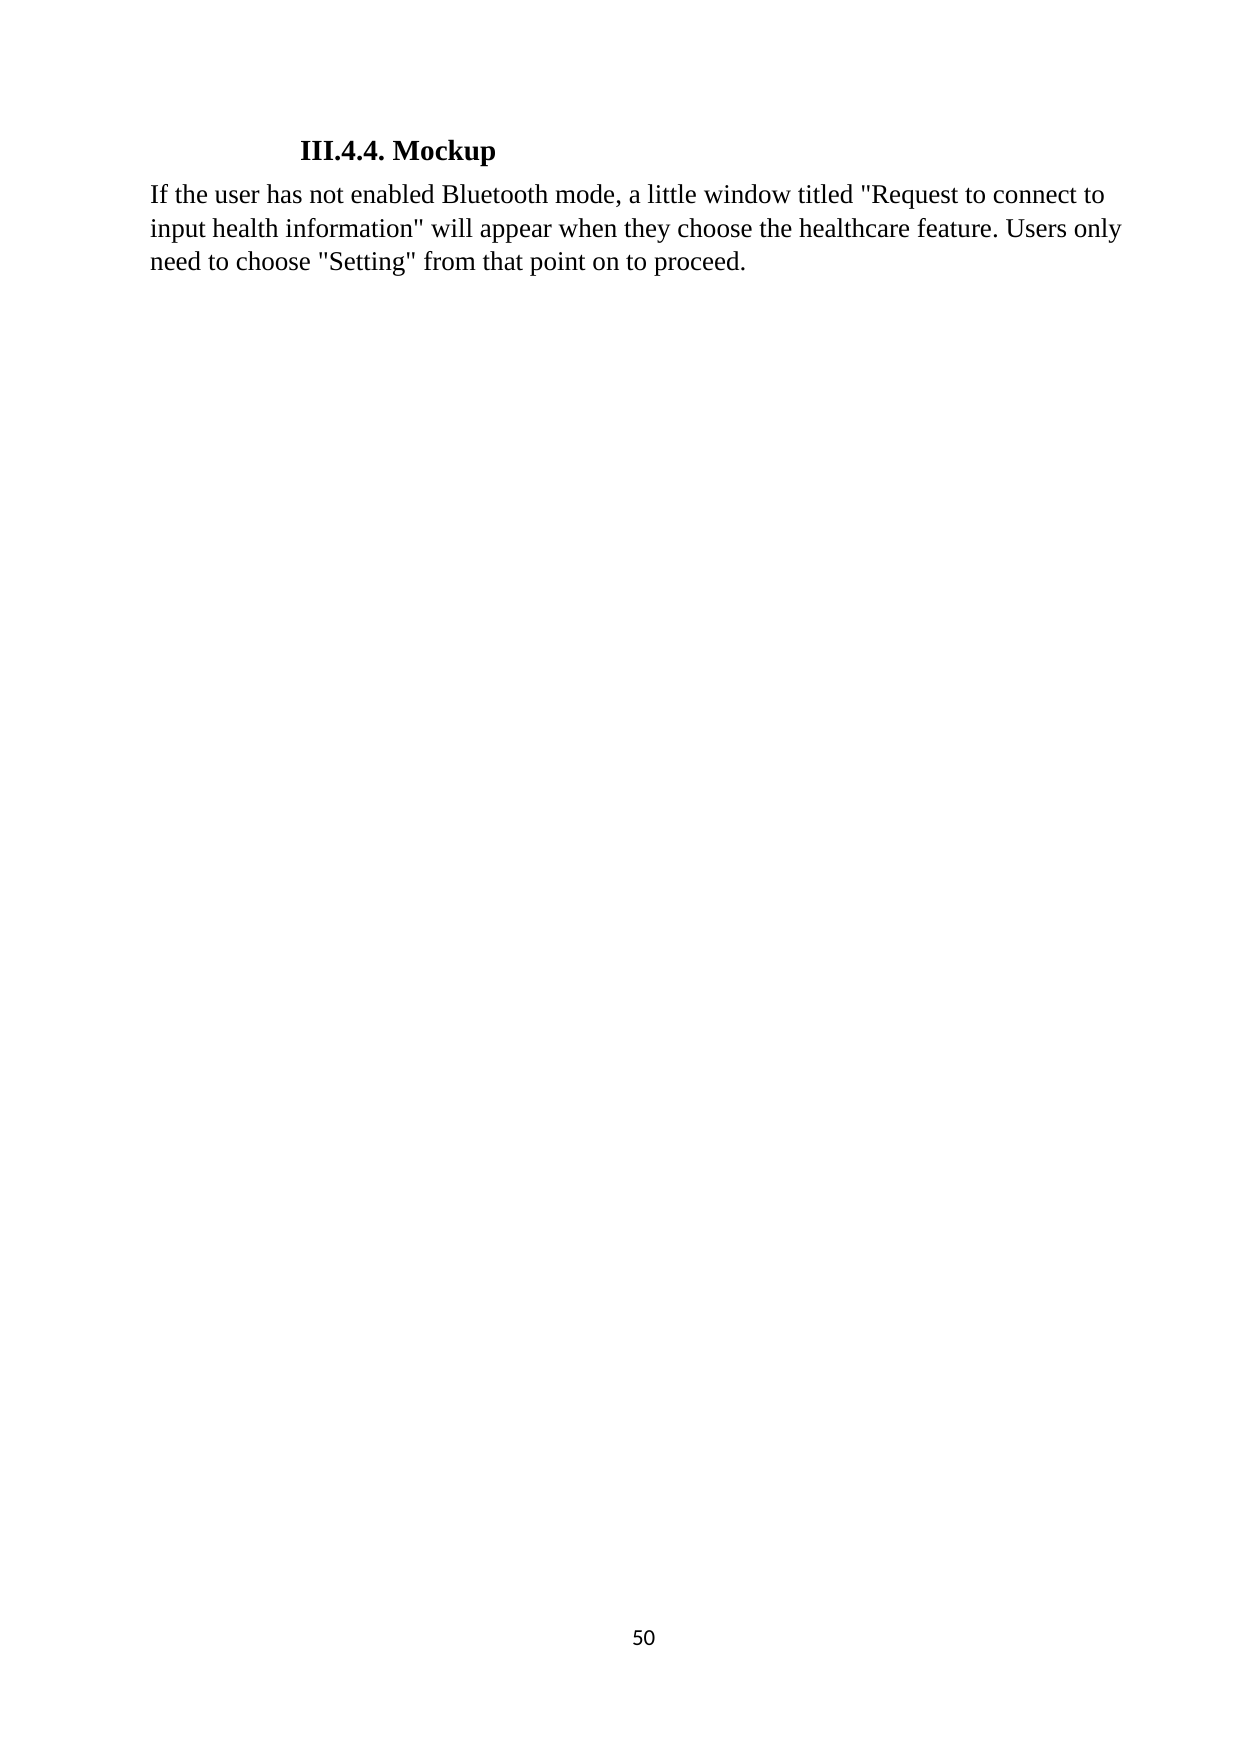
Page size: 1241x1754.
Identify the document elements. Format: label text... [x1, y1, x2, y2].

subtitle III.4.4. Mockup [225, 133, 1137, 166]
text If the user has not enabled Bluetooth mode, a little window titled "Request to connect to input health information" will appear when they choose the healthcare feature. Users only need to choose "Setting" from that point on to proceed. [150, 178, 1137, 276]
